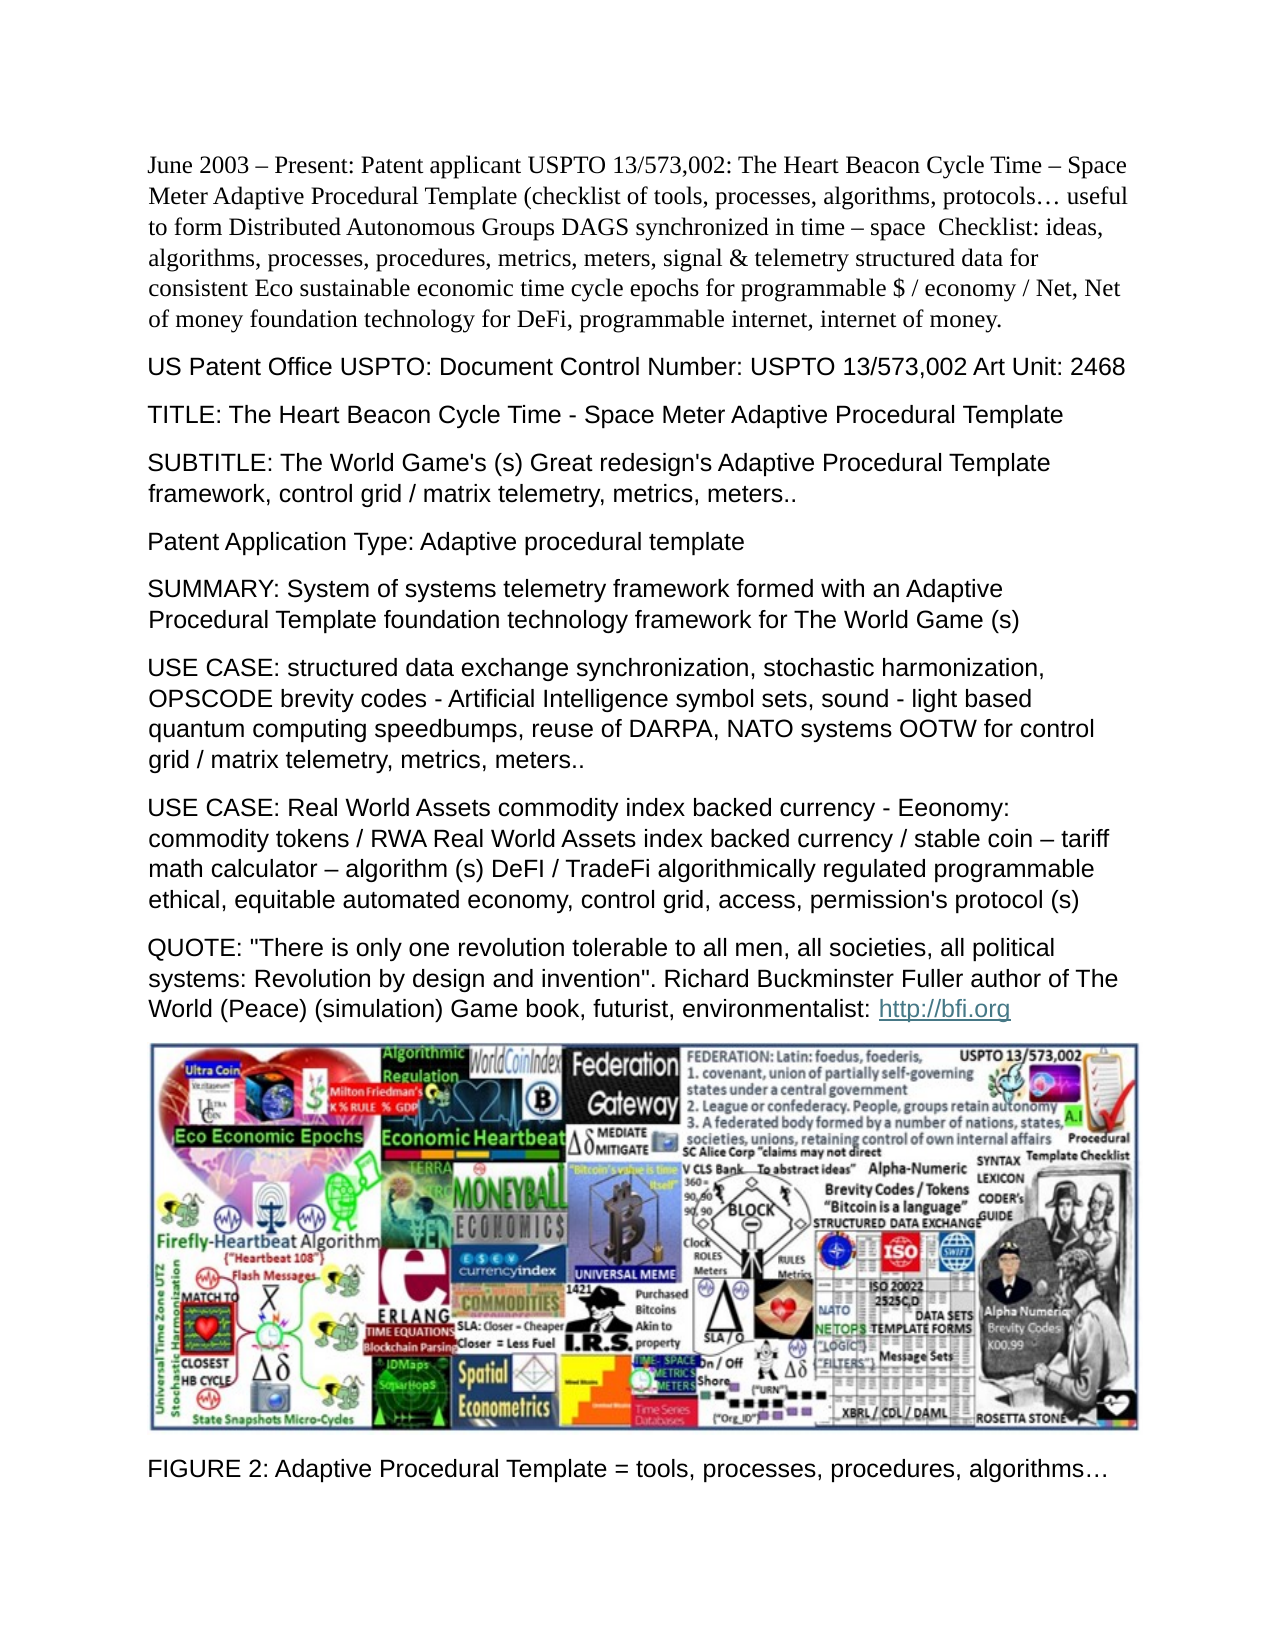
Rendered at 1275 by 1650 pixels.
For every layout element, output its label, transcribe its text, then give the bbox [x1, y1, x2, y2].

text June 2003 – Present: Patent applicant USPTO 13/573,002: The Heart Beacon Cycle Time – Space Meter Adaptive Procedural Template (checklist of tools, processes, algorithms, protocols… useful to form Distributed Autonomous Groups DAGS synchronized in time – space Checklist: ideas, algorithms, processes, procedures, metrics, meters, signal & telemetry structured data for consistent Eco sustainable economic time cycle epochs for programmable $ / economy / Net, Net of money foundation technology for DeFi, programmable internet, internet of money. [147, 151, 1131, 333]
text US Patent Office USPTO: Document Control Number: USPTO 13/573,002 Art Unit: 2468 [147, 352, 1131, 381]
text USE CASE: Real World Assets commodity index backed currency - Eeonomy: commodity tokens / RWA Real World Assets index backed currency / stable coin – tariff math calculator – algorithm (s) DeFI / TradeFi algorithmically regulated programmable ethical, equitable automated economy, control grid, access, permission's protocol (s) [147, 793, 1131, 914]
text Patent Application Type: Adaptive procedural template [147, 527, 1131, 555]
text FIGURE 2: Adaptive Procedural Template = tools, processes, procedures, algorithms… [147, 1454, 1131, 1482]
text QUOTE: "There is only one revolution tolerable to all men, all societies, all political systems: Revolution by design and invention". Richard Buckminster Fuller author of The World (Peace) (simulation) Game book, futurist, environmentalist: http://bfi.org [147, 933, 1131, 1023]
text USE CASE: structured data exchange synchronization, stochastic harmonization, OPSCODE brevity codes - Artificial Intelligence symbol sets, sound - light based quantum computing speedbumps, reuse of DARPA, NATO systems OOTW for control grid / matrix telemetry, metrics, meters.. [147, 653, 1131, 774]
picture [147, 1042, 1144, 1435]
text SUMMARY: System of systems telemetry framework formed with an Adaptive Procedural Template foundation technology framework for The World Game (s) [147, 574, 1131, 634]
text TITLE: The Heart Beacon Cycle Time - Space Meter Adaptive Procedural Template [147, 400, 1131, 429]
text SUBTITLE: The World Game's (s) Great redesign's Adaptive Procedural Template framework, control grid / matrix telemetry, metrics, meters.. [147, 448, 1131, 507]
